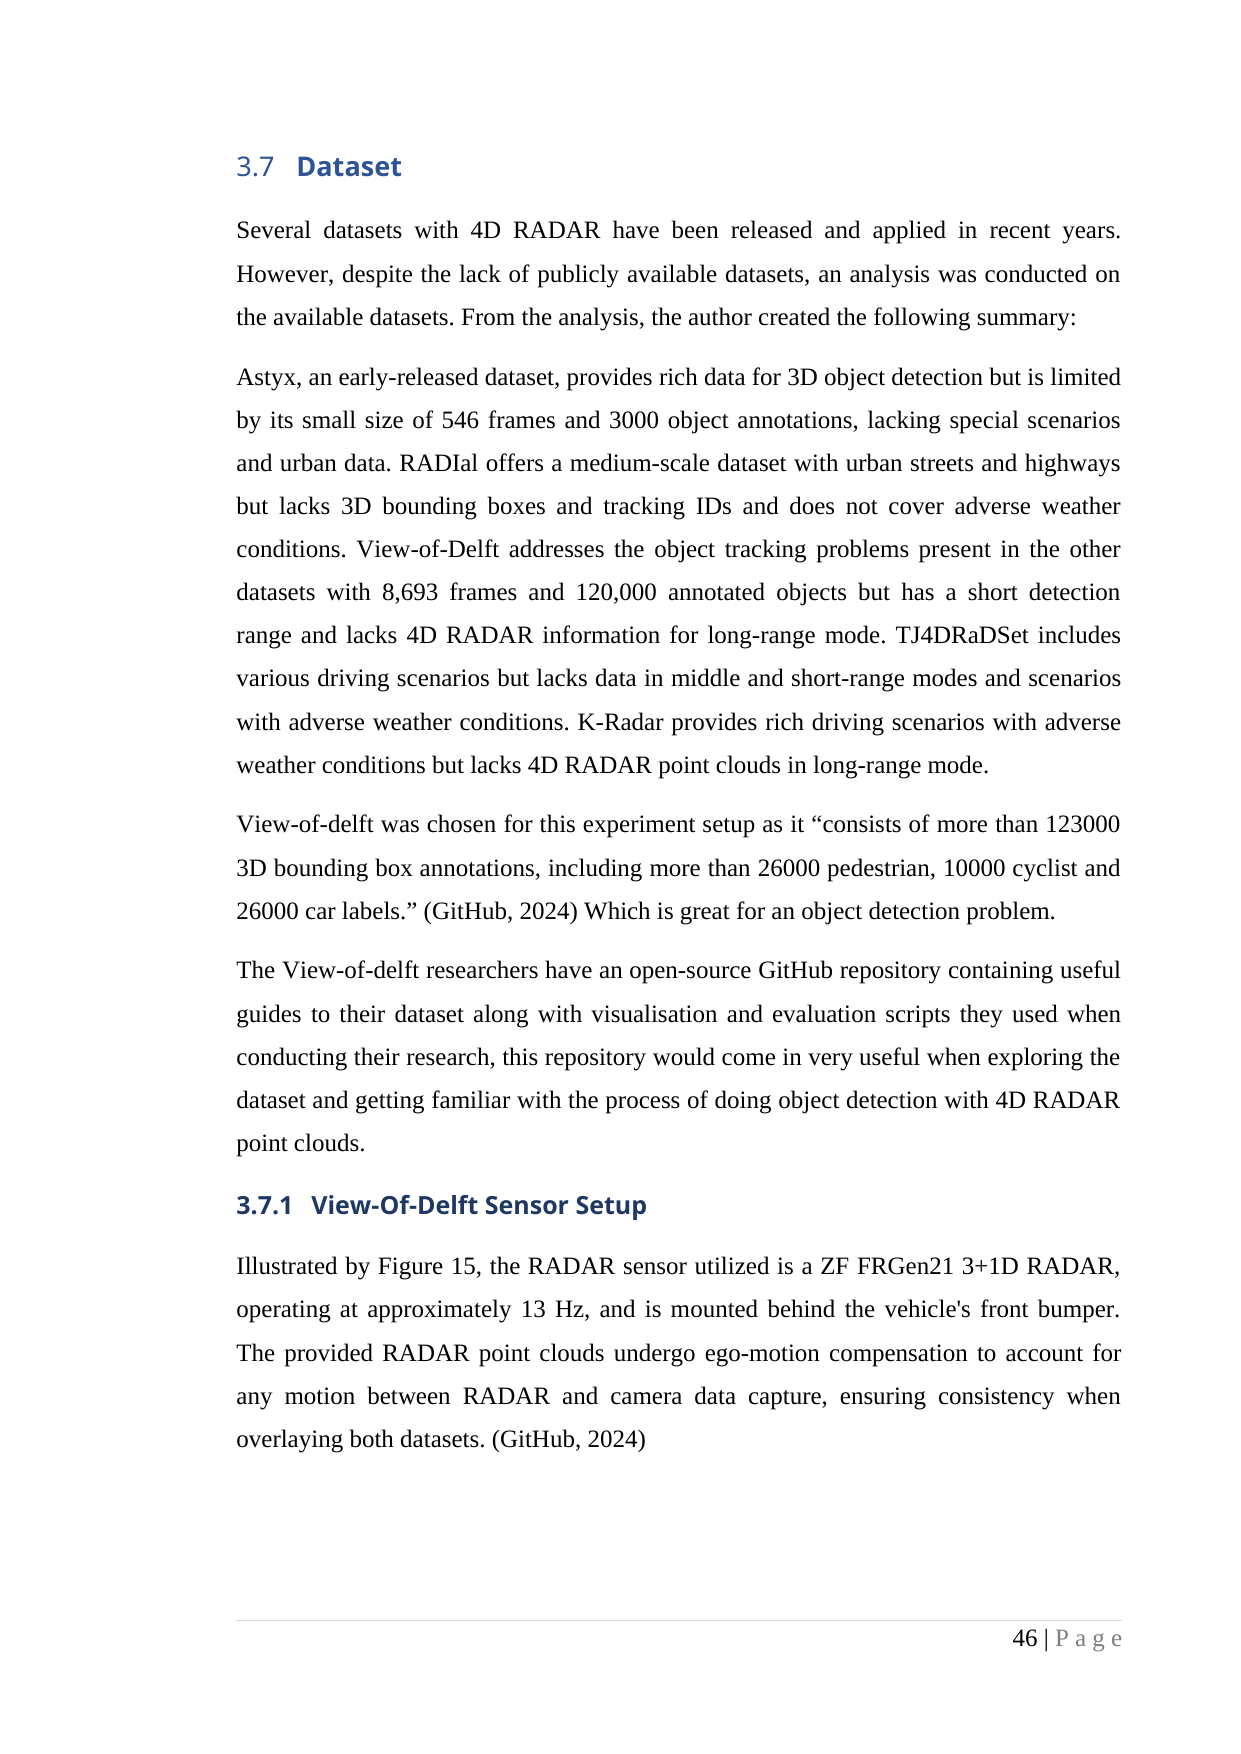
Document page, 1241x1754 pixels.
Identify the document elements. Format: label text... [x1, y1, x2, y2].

text View-of-delft was chosen for this experiment setup as it “consists of more than 123000 3D bounding box annotations, including more than 26000 pedestrian, 10000 cyclist and 26000 car labels.” (GitHub, 2024) Which is great for an object detection problem. [236, 809, 1122, 924]
text Several datasets with 4D RADAR have been released and applied in recent years. However, despite the lack of publicly available datasets, an analysis was conducted on the available datasets. From the analysis, the author created the following summary: [236, 216, 1122, 331]
subtitle Dataset [236, 148, 1122, 184]
text Astyx, an early-released dataset, provides rich data for 3D object detection but is limited by its small size of 546 frames and 3000 object annotations, lacking special scenarios and urban data. RADIal offers a medium-scale dataset with urban streets and highways but lacks 3D bounding boxes and tracking IDs and does not cover adverse weather conditions. View-of-Delft addresses the object tracking problems present in the other datasets with 8,693 frames and 120,000 annotated objects but has a short detection range and lacks 4D RADAR information for long-range mode. TJ4DRaDSet includes various driving scenarios but lacks data in middle and short-range modes and scenarios with adverse weather conditions. K-Radar provides rich driving scenarios with adverse weather conditions but lacks 4D RADAR point clouds in long-range mode. [236, 362, 1122, 778]
text The View-of-delft researchers have an open-source GitHub repository containing useful guides to their dataset along with visualisation and evaluation scripts they used when conducting their research, this repository would come in very useful when exploring the dataset and getting familiar with the process of doing object detection with 4D RADAR point clouds. [236, 956, 1122, 1157]
subtitle View-Of-Delft Sensor Setup [236, 1188, 1122, 1222]
text Illustrated by Figure 15, the RADAR sensor utilized is a ZF FRGen21 3+1D RADAR, operating at approximately 13 Hz, and is mounted behind the vehicle's front bumper. The provided RADAR point clouds undergo ego-motion compensation to account for any motion between RADAR and camera data capture, ensuring consistency when overlaying both datasets. (GitHub, 2024) [236, 1251, 1122, 1453]
